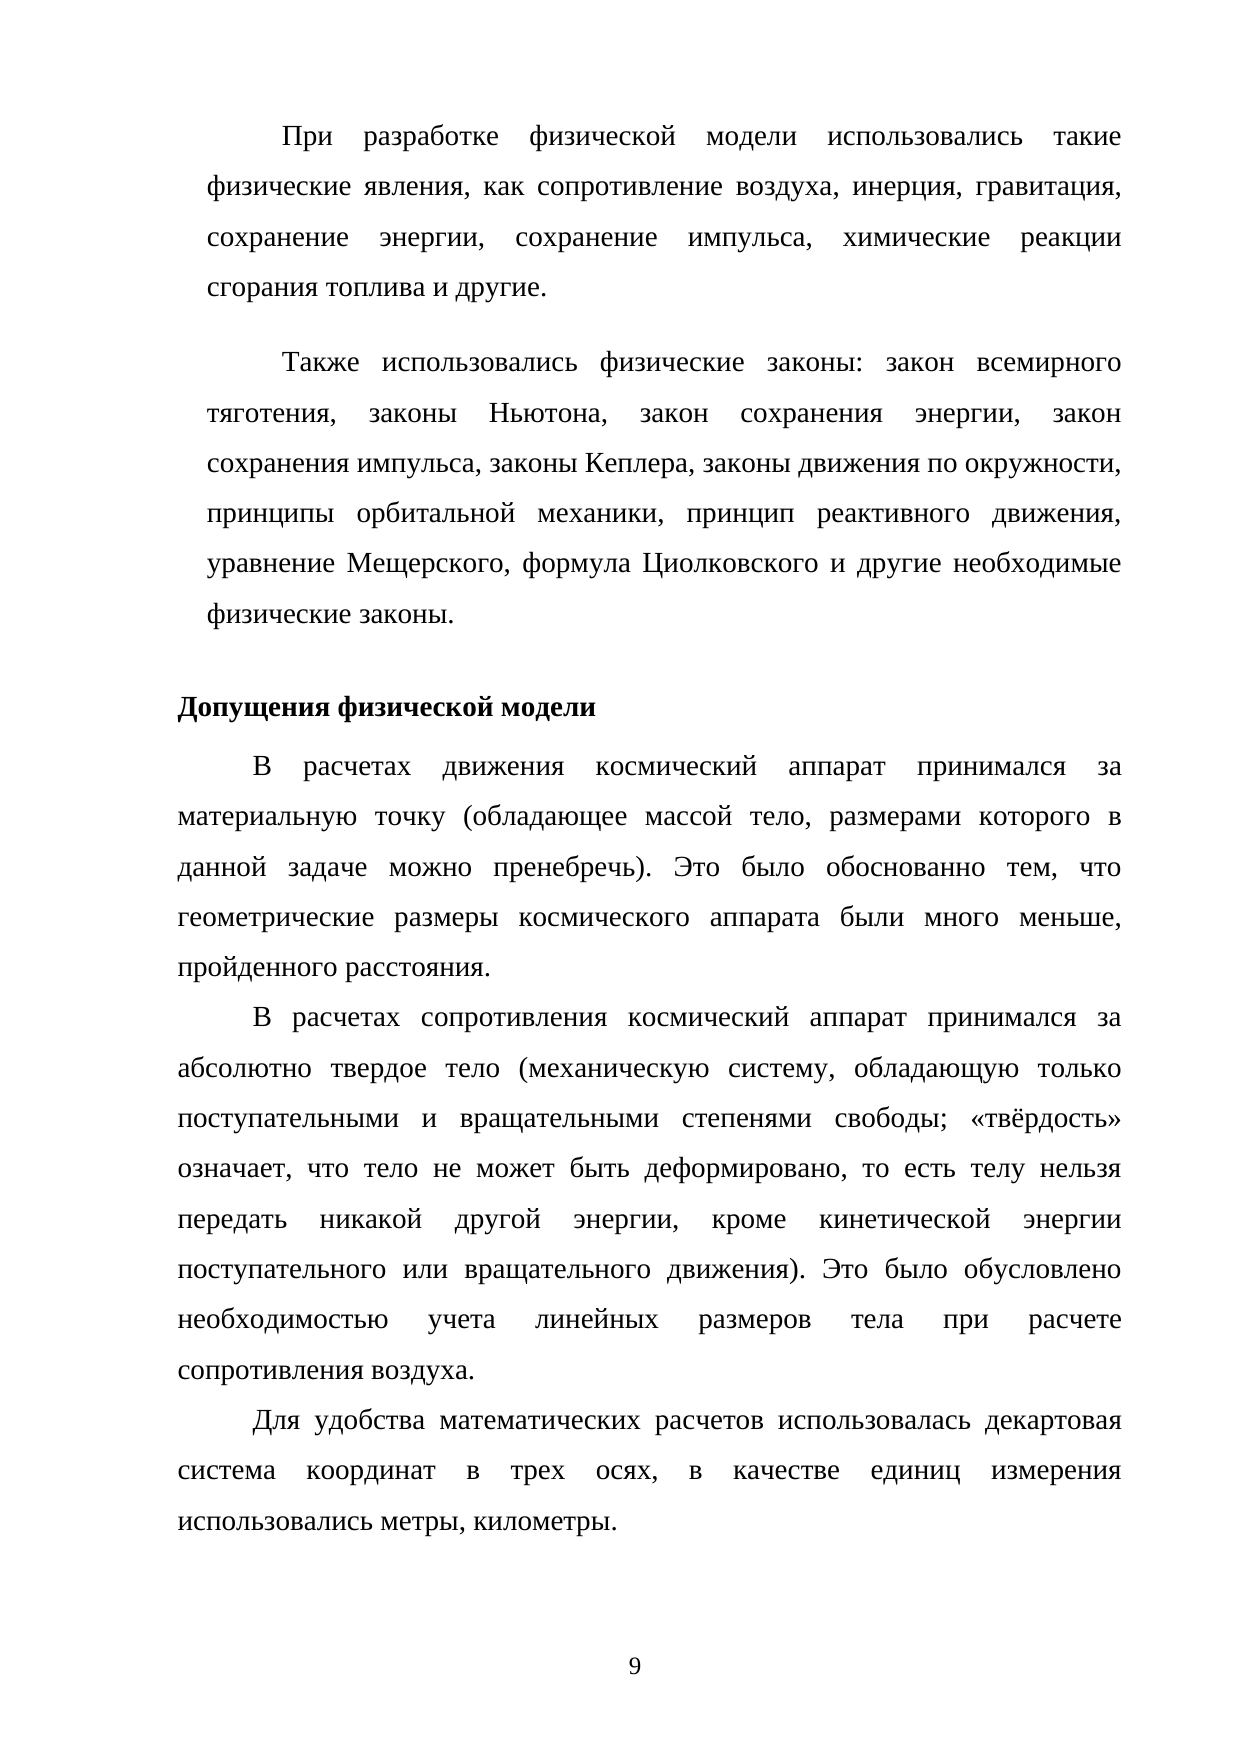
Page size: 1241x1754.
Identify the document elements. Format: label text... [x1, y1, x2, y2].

text В расчетах сопротивления космический аппарат принимался за абсолютно твердое тело (механическую систему, обладающую только поступательными и вращательными степенями свободы; «твёрдость» означает, что тело не может быть деформировано, то есть телу нельзя передать никакой другой энергии, кроме кинетической энергии поступательного или вращательного движения). Это было обусловлено необходимостью учета линейных размеров тела при расчете сопротивления воздуха. [177, 999, 1122, 1385]
text Допущения физической модели [177, 689, 1152, 723]
text В расчетах движения космический аппарат принимался за материальную точку (обладающее массой тело, размерами которого в данной задаче можно пренебречь). Это было обоснованно тем, что геометрические размеры космического аппарата были много меньше, пройденного расстояния. [177, 748, 1122, 983]
text Также использовались физические законы: закон всемирного тяготения, законы Ньютона, закон сохранения энергии, закон сохранения импульса, законы Кеплера, законы движения по окружности, принципы орбитальной механики, принцип реактивного движения, уравнение Мещерского, формула Циолковского и другие необходимые физические законы. [207, 344, 1122, 629]
text Для удобства математических расчетов использовалась декартовая система координат в трех осях, в качестве единиц измерения использовались метры, километры. [177, 1402, 1122, 1536]
text При разработке физической модели использовались такие физические явления, как сопротивление воздуха, инерция, гравитация, сохранение энергии, сохранение импульса, химические реакции сгорания топлива и другие. [207, 118, 1122, 303]
